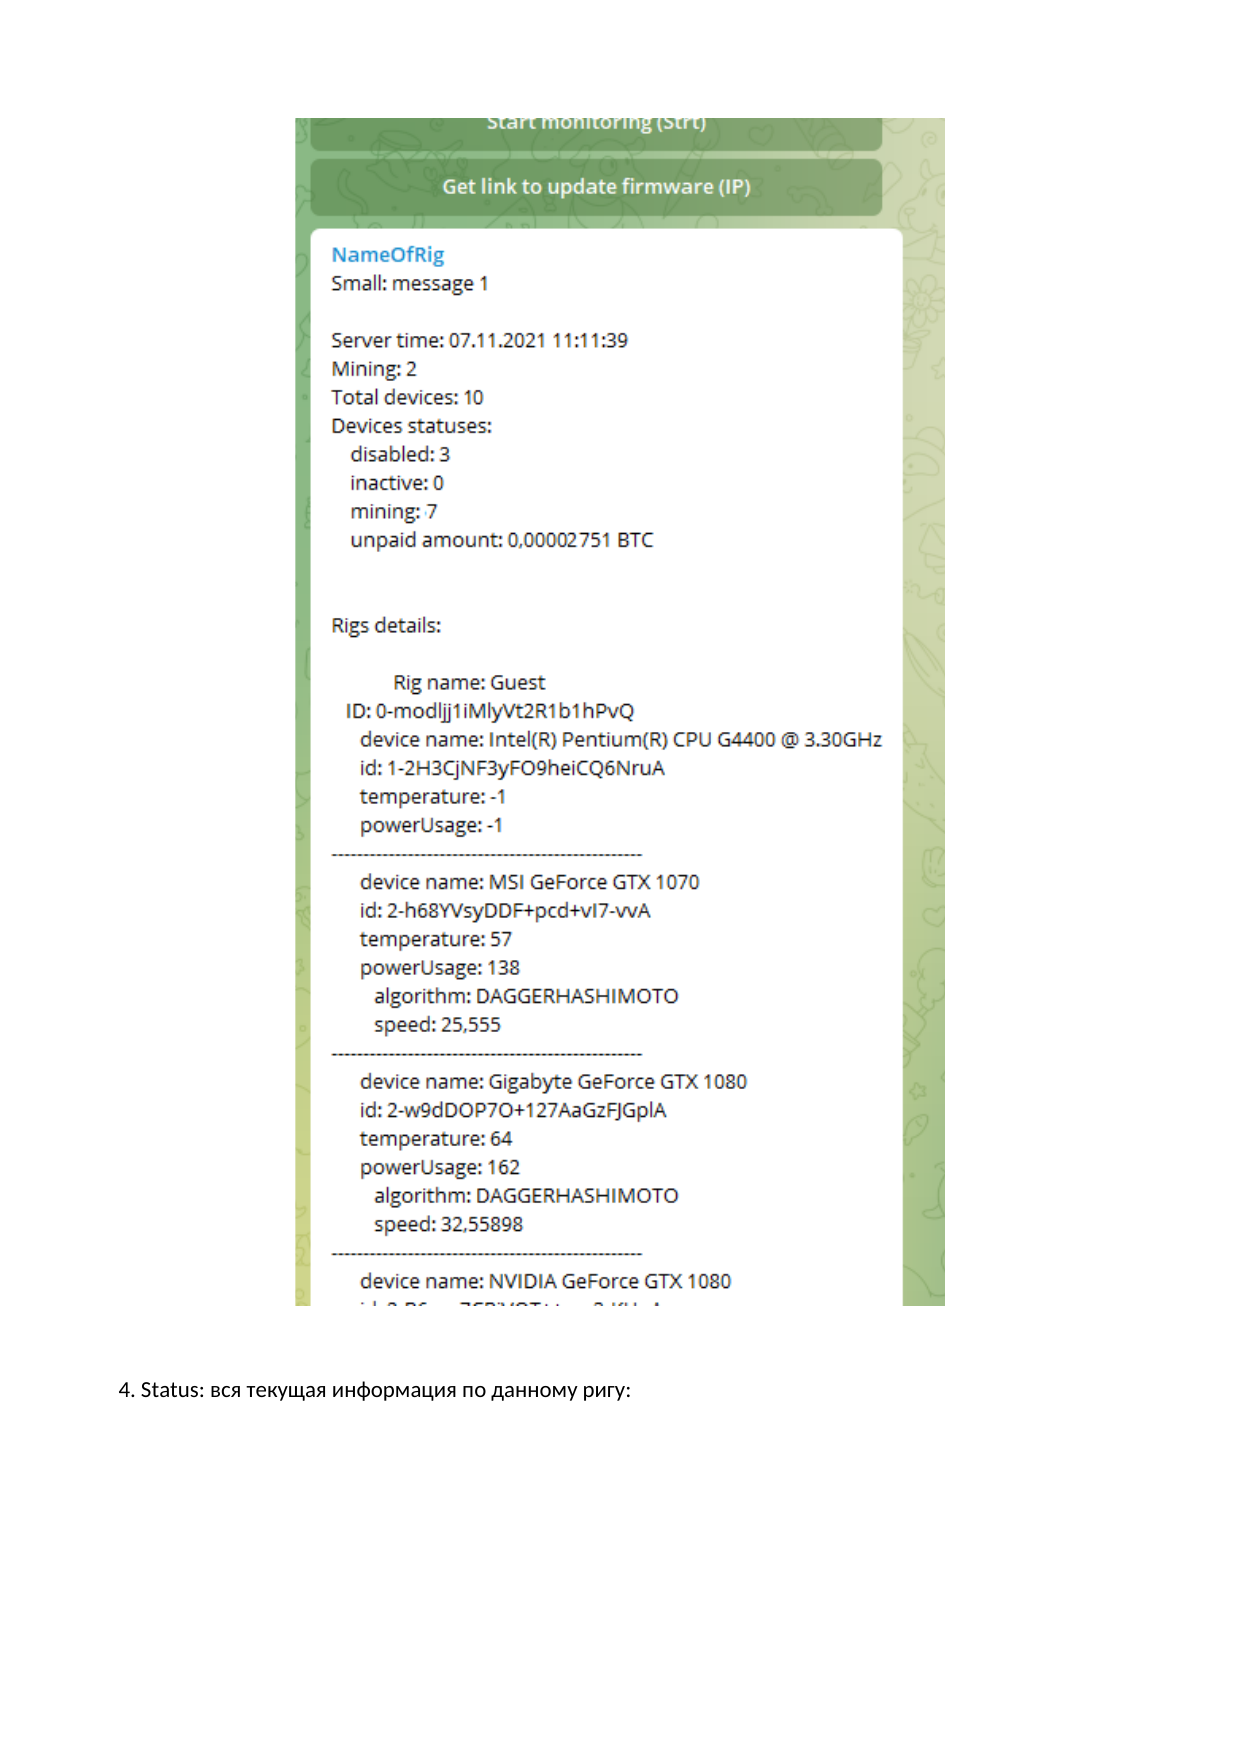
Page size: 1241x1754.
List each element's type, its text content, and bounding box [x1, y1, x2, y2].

text 4. Status: вся текущая информация по данному ригу: [59, 1375, 1181, 1403]
picture [295, 118, 945, 1306]
